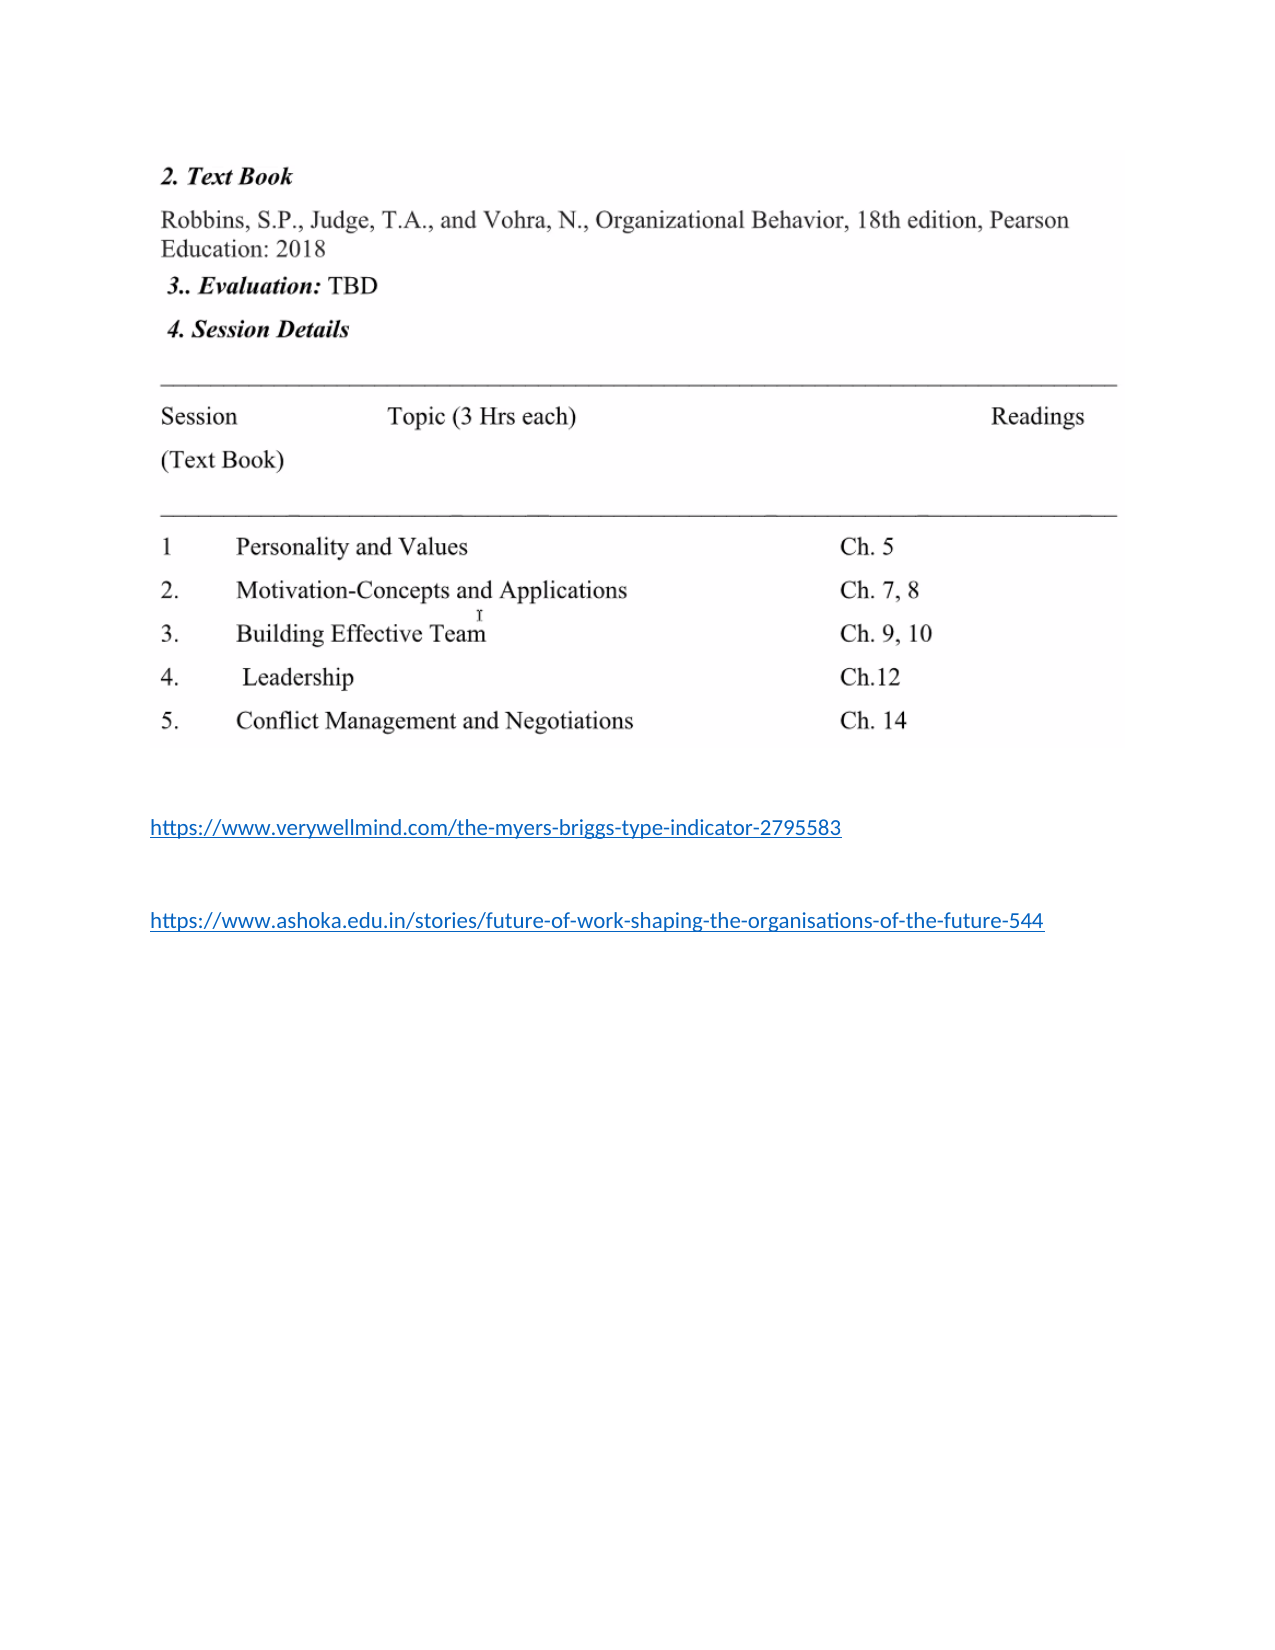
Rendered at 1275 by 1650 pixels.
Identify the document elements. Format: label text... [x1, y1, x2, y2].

picture [150, 150, 1125, 748]
text https://www.verywellmind.com/the-myers-briggs-type-indicator-2795583 [150, 813, 1125, 841]
text https://www.ashoka.edu.in/stories/future-of-work-shaping-the-organisations-of-the-future-544 [150, 907, 1125, 935]
